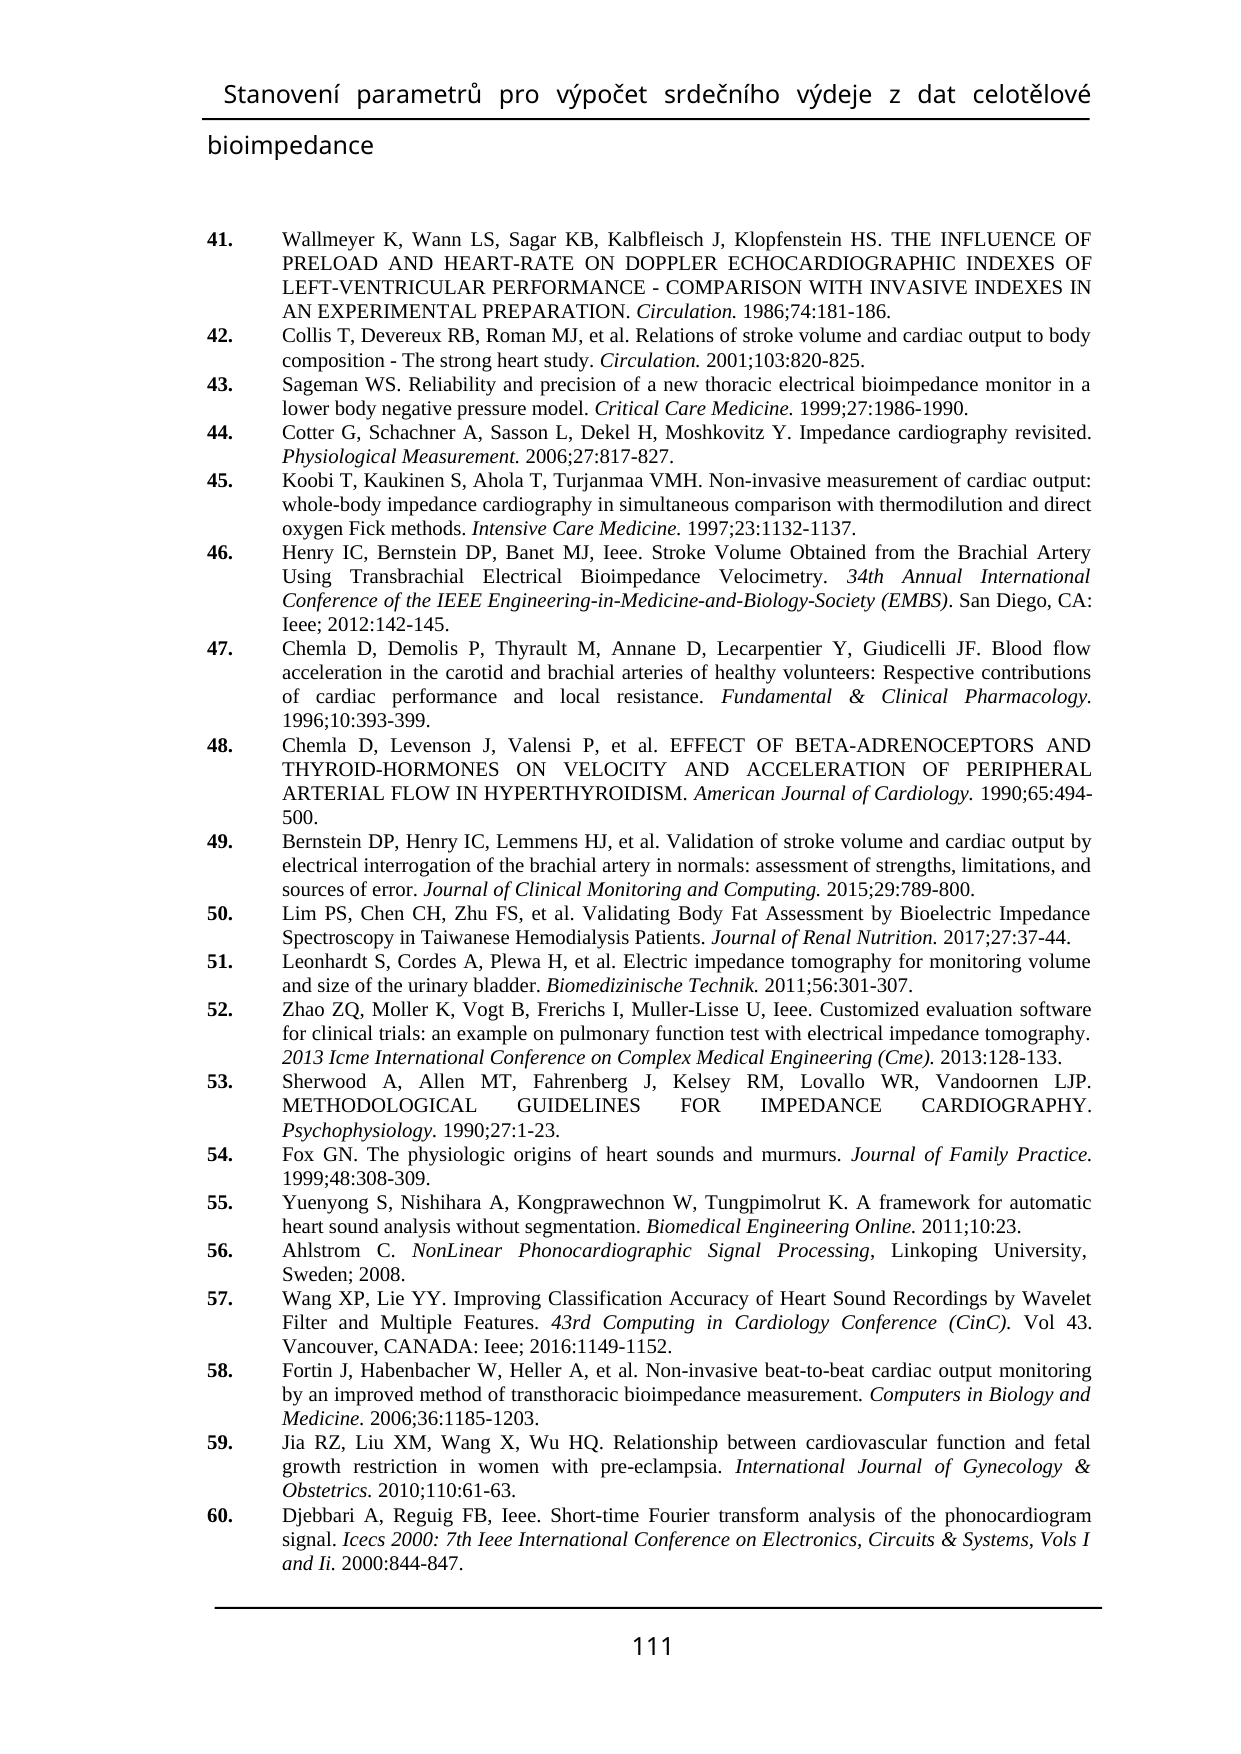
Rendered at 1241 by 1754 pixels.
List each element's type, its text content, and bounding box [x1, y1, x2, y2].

text 60. Djebbari A, Reguig FB, Ieee. Short-time Fourier transform analysis of the phonocardiogram signal. Icecs 2000: 7th Ieee International Conference on Electronics, Circuits & Systems, Vols I and Ii. 2000:844-847. [207, 1502, 1092, 1575]
text 53. Sherwood A, Allen MT, Fahrenberg J, Kelsey RM, Lovallo WR, Vandoornen LJP. METHODOLOGICAL GUIDELINES FOR IMPEDANCE CARDIOGRAPHY. Psychophysiology. 1990;27:1-23. [207, 1069, 1092, 1142]
text 55. Yuenyong S, Nishihara A, Kongprawechnon W, Tungpimolrut K. A framework for automatic heart sound analysis without segmentation. Biomedical Engineering Online. 2011;10:23. [207, 1190, 1092, 1238]
text 44. Cotter G, Schachner A, Sasson L, Dekel H, Moshkovitz Y. Impedance cardiography revisited. Physiological Measurement. 2006;27:817-827. [207, 420, 1092, 468]
text 47. Chemla D, Demolis P, Thyrault M, Annane D, Lecarpentier Y, Giudicelli JF. Blood flow acceleration in the carotid and brachial arteries of healthy volunteers: Respective contributions of cardiac performance and local resistance. Fundamental & Clinical Pharmacology. 1996;10:393-399. [207, 636, 1092, 732]
text 51. Leonhardt S, Cordes A, Plewa H, et al. Electric impedance tomography for monitoring volume and size of the urinary bladder. Biomedizinische Technik. 2011;56:301-307. [207, 949, 1092, 997]
text 48. Chemla D, Levenson J, Valensi P, et al. EFFECT OF BETA-ADRENOCEPTORS AND THYROID-HORMONES ON VELOCITY AND ACCELERATION OF PERIPHERAL ARTERIAL FLOW IN HYPERTHYROIDISM. American Journal of Cardiology. 1990;65:494-500. [207, 732, 1092, 829]
text 49. Bernstein DP, Henry IC, Lemmens HJ, et al. Validation of stroke volume and cardiac output by electrical interrogation of the brachial artery in normals: assessment of strengths, limitations, and sources of error. Journal of Clinical Monitoring and Computing. 2015;29:789-800. [207, 829, 1092, 901]
text 58. Fortin J, Habenbacher W, Heller A, et al. Non-invasive beat-to-beat cardiac output monitoring by an improved method of transthoracic bioimpedance measurement. Computers in Biology and Medicine. 2006;36:1185-1203. [207, 1358, 1092, 1430]
text 41. Wallmeyer K, Wann LS, Sagar KB, Kalbfleisch J, Klopfenstein HS. THE INFLUENCE OF PRELOAD AND HEART-RATE ON DOPPLER ECHOCARDIOGRAPHIC INDEXES OF LEFT-VENTRICULAR PERFORMANCE - COMPARISON WITH INVASIVE INDEXES IN AN EXPERIMENTAL PREPARATION. Circulation. 1986;74:181-186. [207, 227, 1092, 323]
text 50. Lim PS, Chen CH, Zhu FS, et al. Validating Body Fat Assessment by Bioelectric Impedance Spectroscopy in Taiwanese Hemodialysis Patients. Journal of Renal Nutrition. 2017;27:37-44. [207, 901, 1092, 949]
text 56. Ahlstrom C. NonLinear Phonocardiographic Signal Processing, Linkoping University, Sweden; 2008. [207, 1238, 1092, 1286]
text 52. Zhao ZQ, Moller K, Vogt B, Frerichs I, Muller-Lisse U, Ieee. Customized evaluation software for clinical trials: an example on pulmonary function test with electrical impedance tomography. 2013 Icme International Conference on Complex Medical Engineering (Cme). 2013:128-133. [207, 997, 1092, 1069]
text 57. Wang XP, Lie YY. Improving Classification Accuracy of Heart Sound Recordings by Wavelet Filter and Multiple Features. 43rd Computing in Cardiology Conference (CinC). Vol 43. Vancouver, CANADA: Ieee; 2016:1149-1152. [207, 1286, 1092, 1358]
text 43. Sageman WS. Reliability and precision of a new thoracic electrical bioimpedance monitor in a lower body negative pressure model. Critical Care Medicine. 1999;27:1986-1990. [207, 372, 1092, 420]
text 59. Jia RZ, Liu XM, Wang X, Wu HQ. Relationship between cardiovascular function and fetal growth restriction in women with pre-eclampsia. International Journal of Gynecology & Obstetrics. 2010;110:61-63. [207, 1430, 1092, 1502]
text 54. Fox GN. The physiologic origins of heart sounds and murmurs. Journal of Family Practice. 1999;48:308-309. [207, 1142, 1092, 1190]
text 46. Henry IC, Bernstein DP, Banet MJ, Ieee. Stroke Volume Obtained from the Brachial Artery Using Transbrachial Electrical Bioimpedance Velocimetry. 34th Annual International Conference of the IEEE Engineering-in-Medicine-and-Biology-Society (EMBS). San Diego, CA: Ieee; 2012:142-145. [207, 540, 1092, 636]
text 42. Collis T, Devereux RB, Roman MJ, et al. Relations of stroke volume and cardiac output to body composition - The strong heart study. Circulation. 2001;103:820-825. [207, 323, 1092, 372]
text 45. Koobi T, Kaukinen S, Ahola T, Turjanmaa VMH. Non-invasive measurement of cardiac output: whole-body impedance cardiography in simultaneous comparison with thermodilution and direct oxygen Fick methods. Intensive Care Medicine. 1997;23:1132-1137. [207, 468, 1092, 540]
